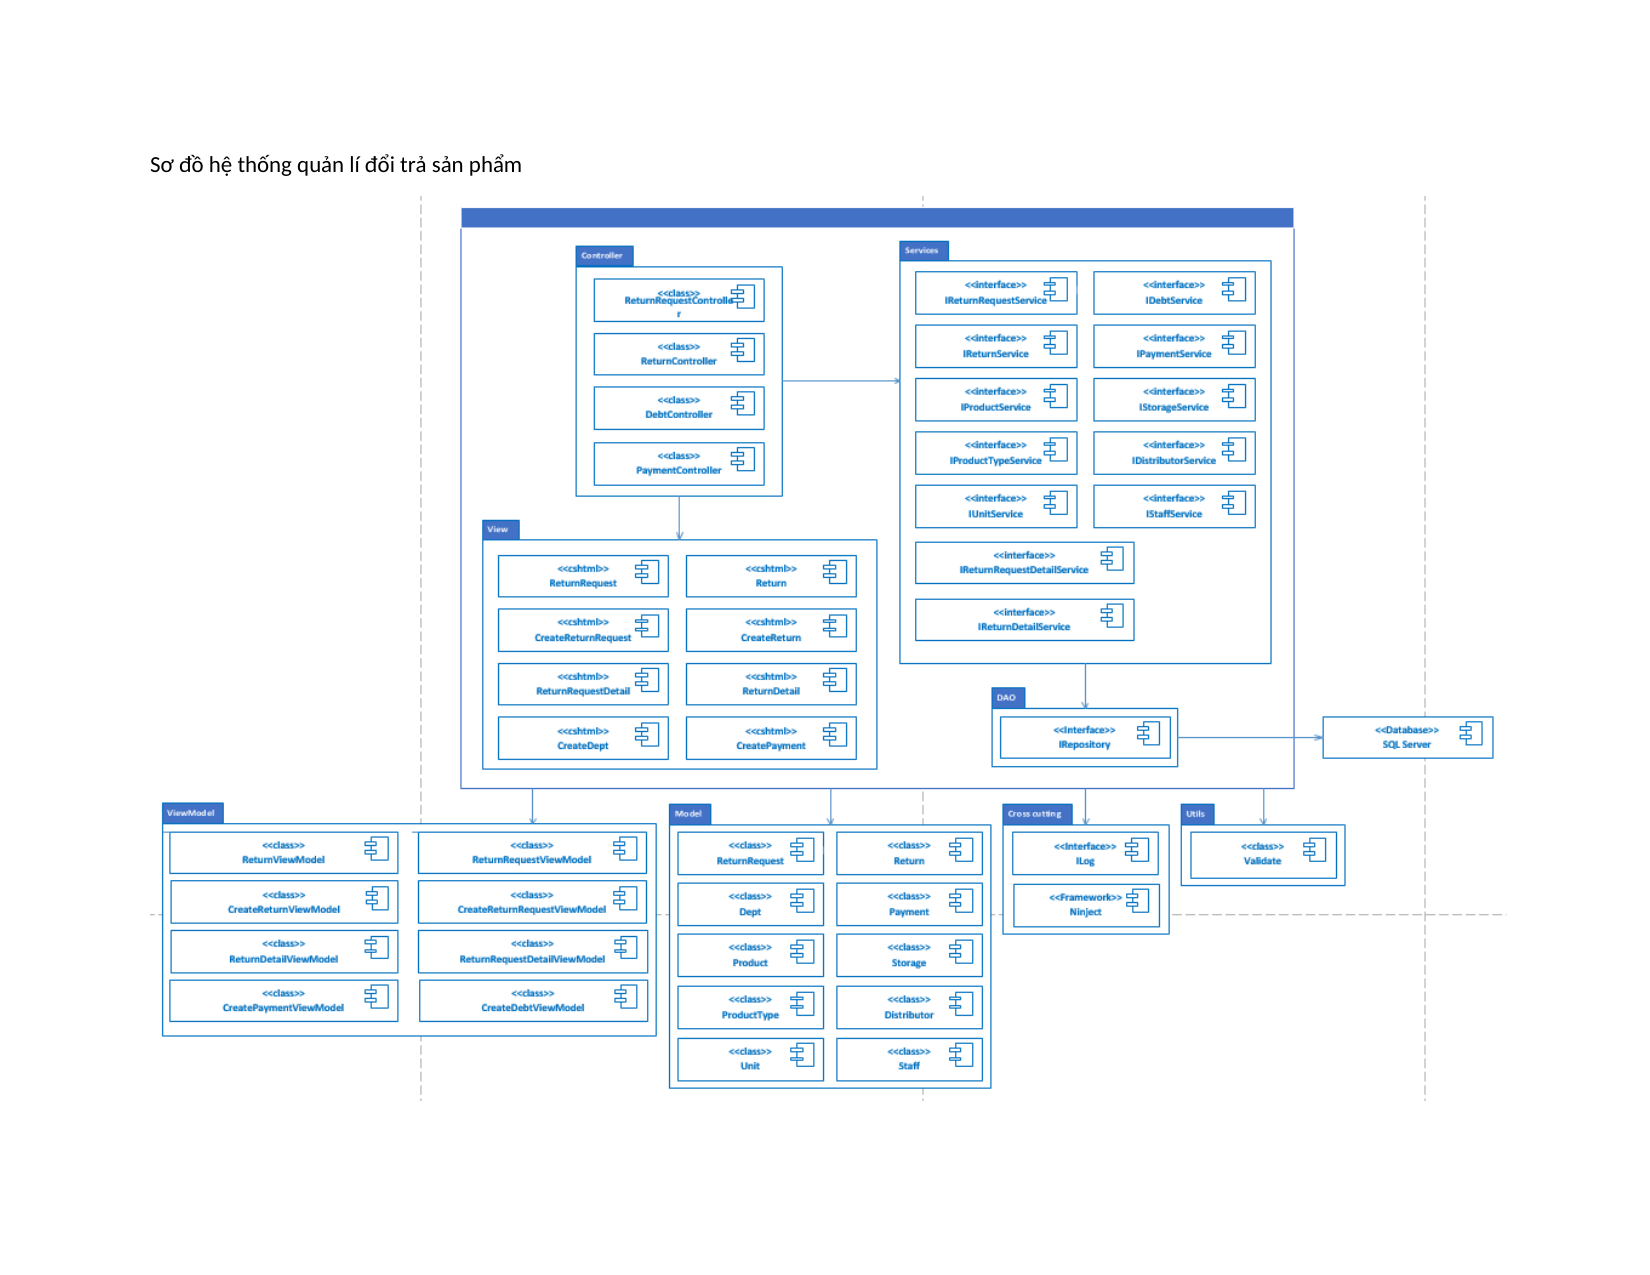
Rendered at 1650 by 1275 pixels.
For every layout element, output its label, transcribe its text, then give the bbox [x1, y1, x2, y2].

text Sơ đồ hệ thống quản lí đổi trả sản phẩm [150, 150, 1500, 178]
picture [150, 196, 1507, 1101]
